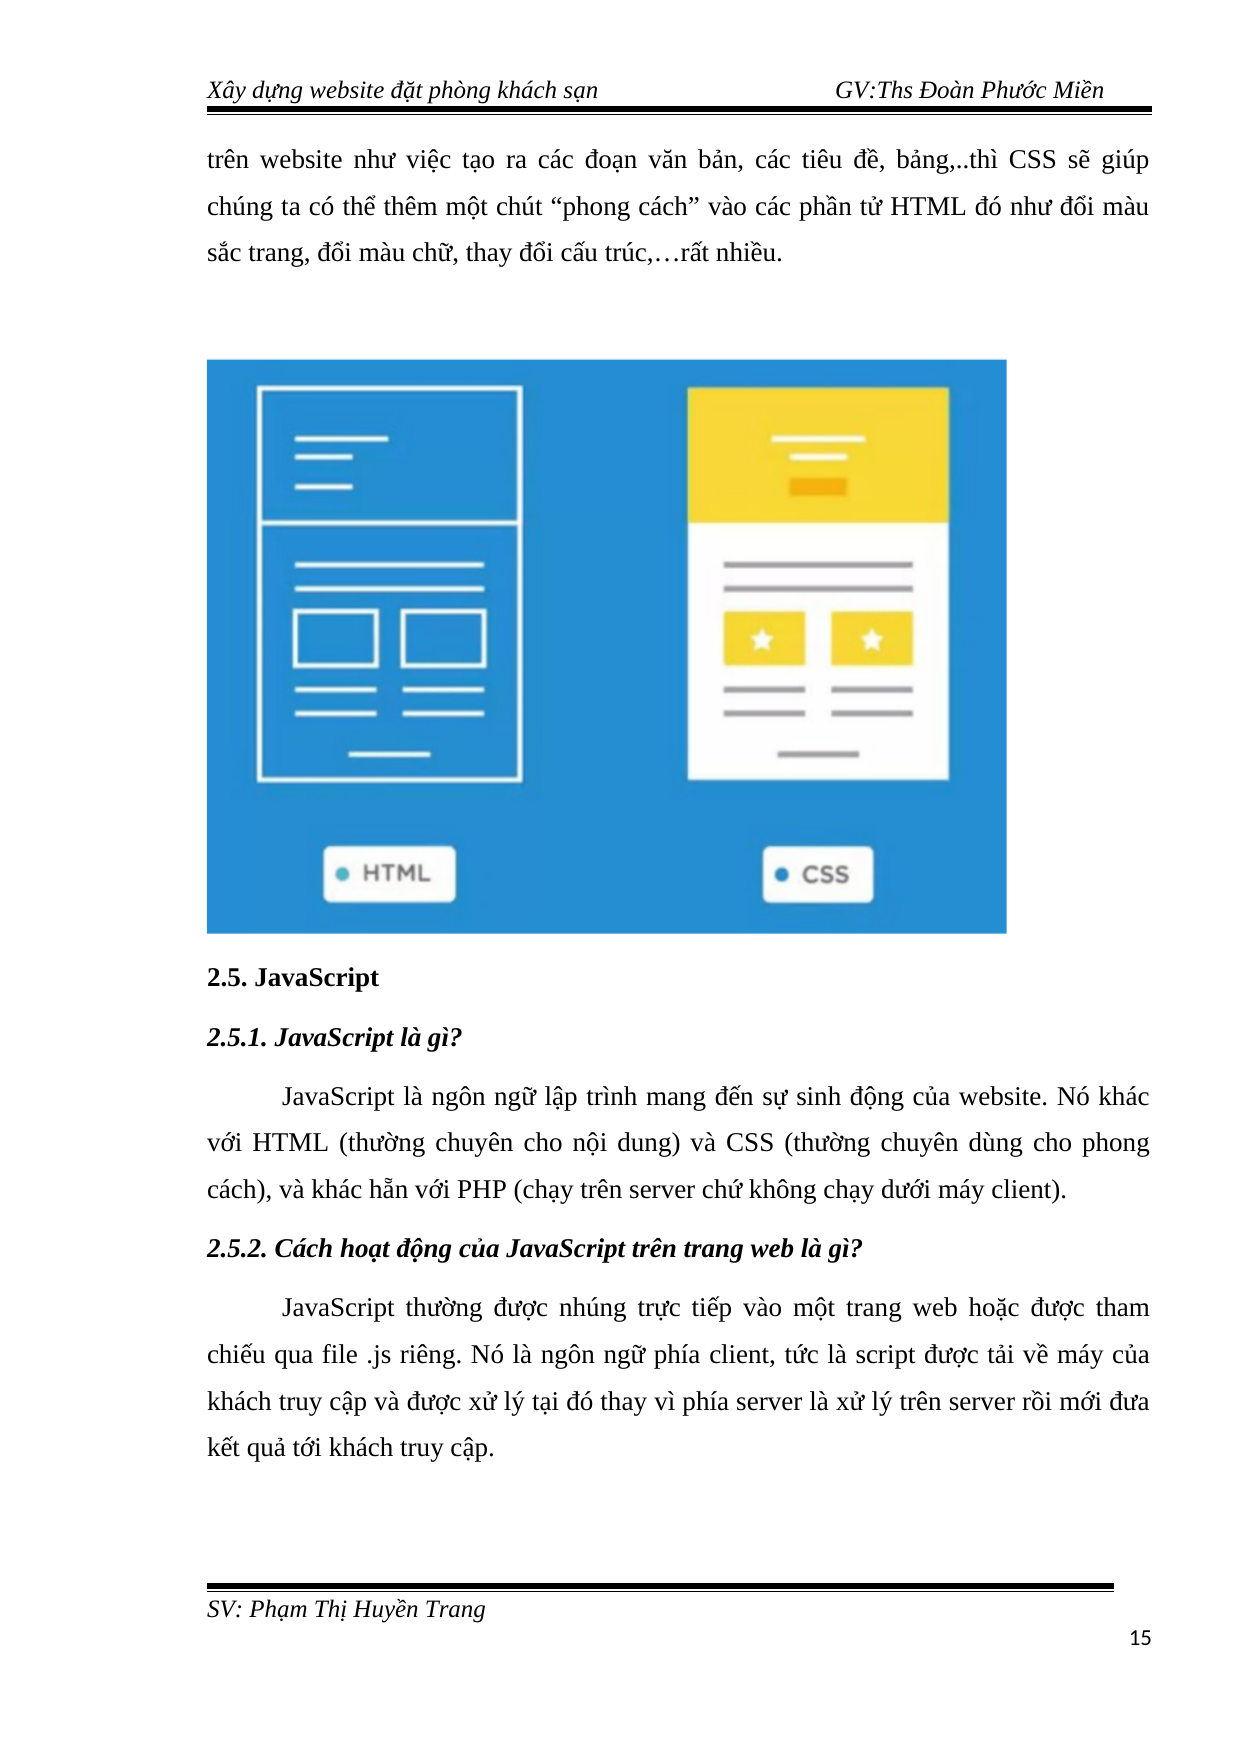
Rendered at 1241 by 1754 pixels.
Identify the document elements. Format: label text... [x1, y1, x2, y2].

subtitle 2.5.1. JavaScript là gì? [207, 1021, 1152, 1052]
picture [206, 355, 1007, 935]
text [207, 143, 1152, 268]
text JavaScript là ngôn ngữ lập trình mang đến sự sinh động của website. Nó khác với HTML (thường chuyên cho nội dung) và CSS (thường chuyên dùng cho phong cách), và khác hẵn với PHP (chạy trên server chứ không chạy dưới máy client). [207, 1080, 1152, 1204]
subtitle 2.5.2. Cách hoạt động của JavaScript trên trang web là gì? [207, 1232, 1152, 1263]
subtitle 2.5. JavaScript [207, 961, 1152, 993]
text JavaScript thường được nhúng trực tiếp vào một trang web hoặc được tham chiếu qua file .js riêng. Nó là ngôn ngữ phía client, tức là script được tải về máy của khách truy cập và được xử lý tại đó thay vì phía server là xử lý trên server rồi mới đưa kết quả tới khách truy cập. [207, 1291, 1152, 1463]
